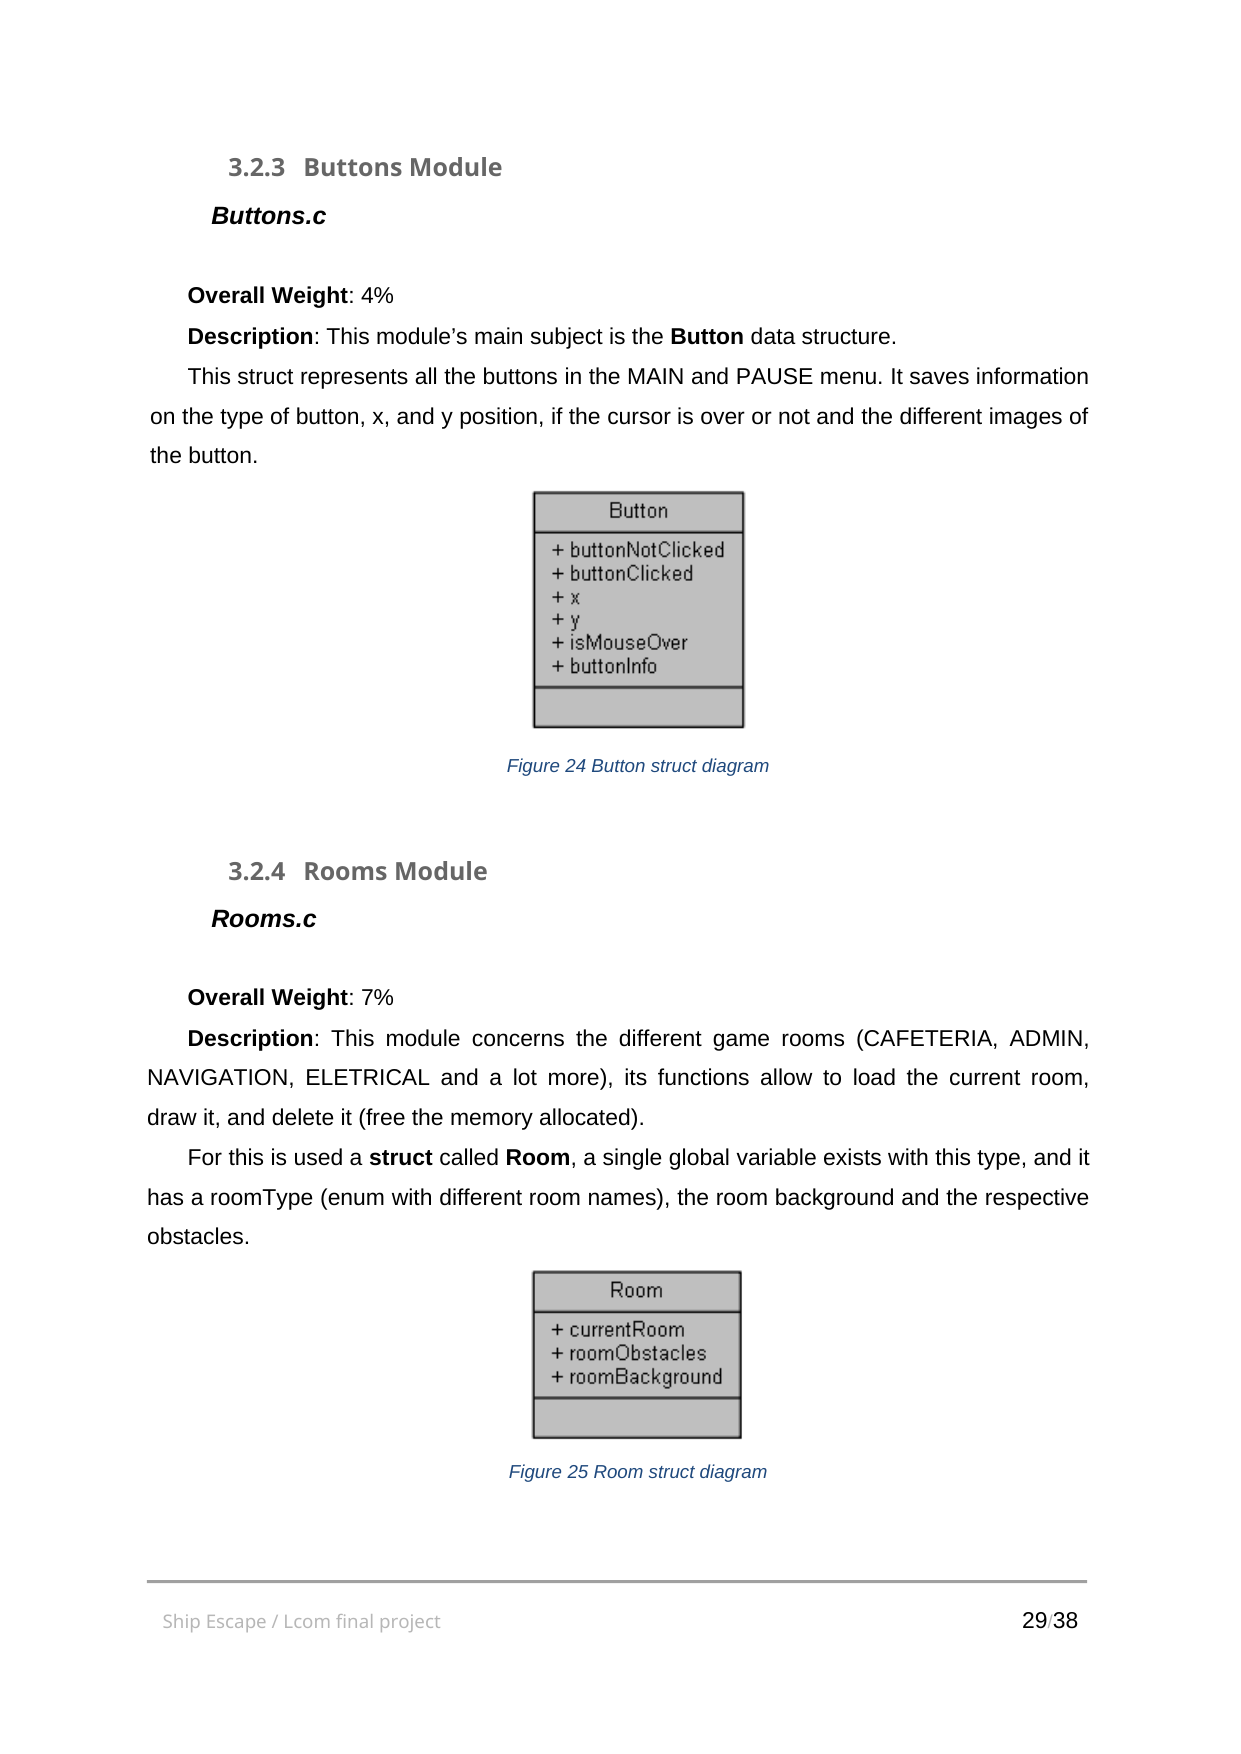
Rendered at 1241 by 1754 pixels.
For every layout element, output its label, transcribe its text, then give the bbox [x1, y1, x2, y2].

list Rooms.c [211, 904, 1090, 933]
subtitle Buttons Module [228, 150, 1090, 184]
text Overall Weight: 4% [147, 282, 1090, 308]
text Description: This module’s main subject is the Button data structure. [147, 323, 1090, 349]
text Description: This module concerns the different game rooms (CAFETERIA, ADMIN, NAVIGATION, ELETRICAL and a lot more), its functions allow to load the current room, draw it, and delete it (free the memory allocated). [147, 1025, 1090, 1130]
subtitle Rooms Module [228, 853, 1090, 887]
text This struct represents all the buttons in the MAIN and PAUSE menu. It saves information on the type of button, x, and y position, if the cursor is over or not and the different images of the button. [150, 363, 1090, 468]
picture [523, 482, 755, 741]
picture [524, 1263, 753, 1447]
text Overall Weight: 7% [147, 984, 1090, 1011]
text For this is used a struct called Room, a single global variable exists with this type, and it has a roomType (enum with different room names), the room background and the respective obstacles. [147, 1144, 1090, 1250]
list Buttons.c [211, 201, 1090, 230]
